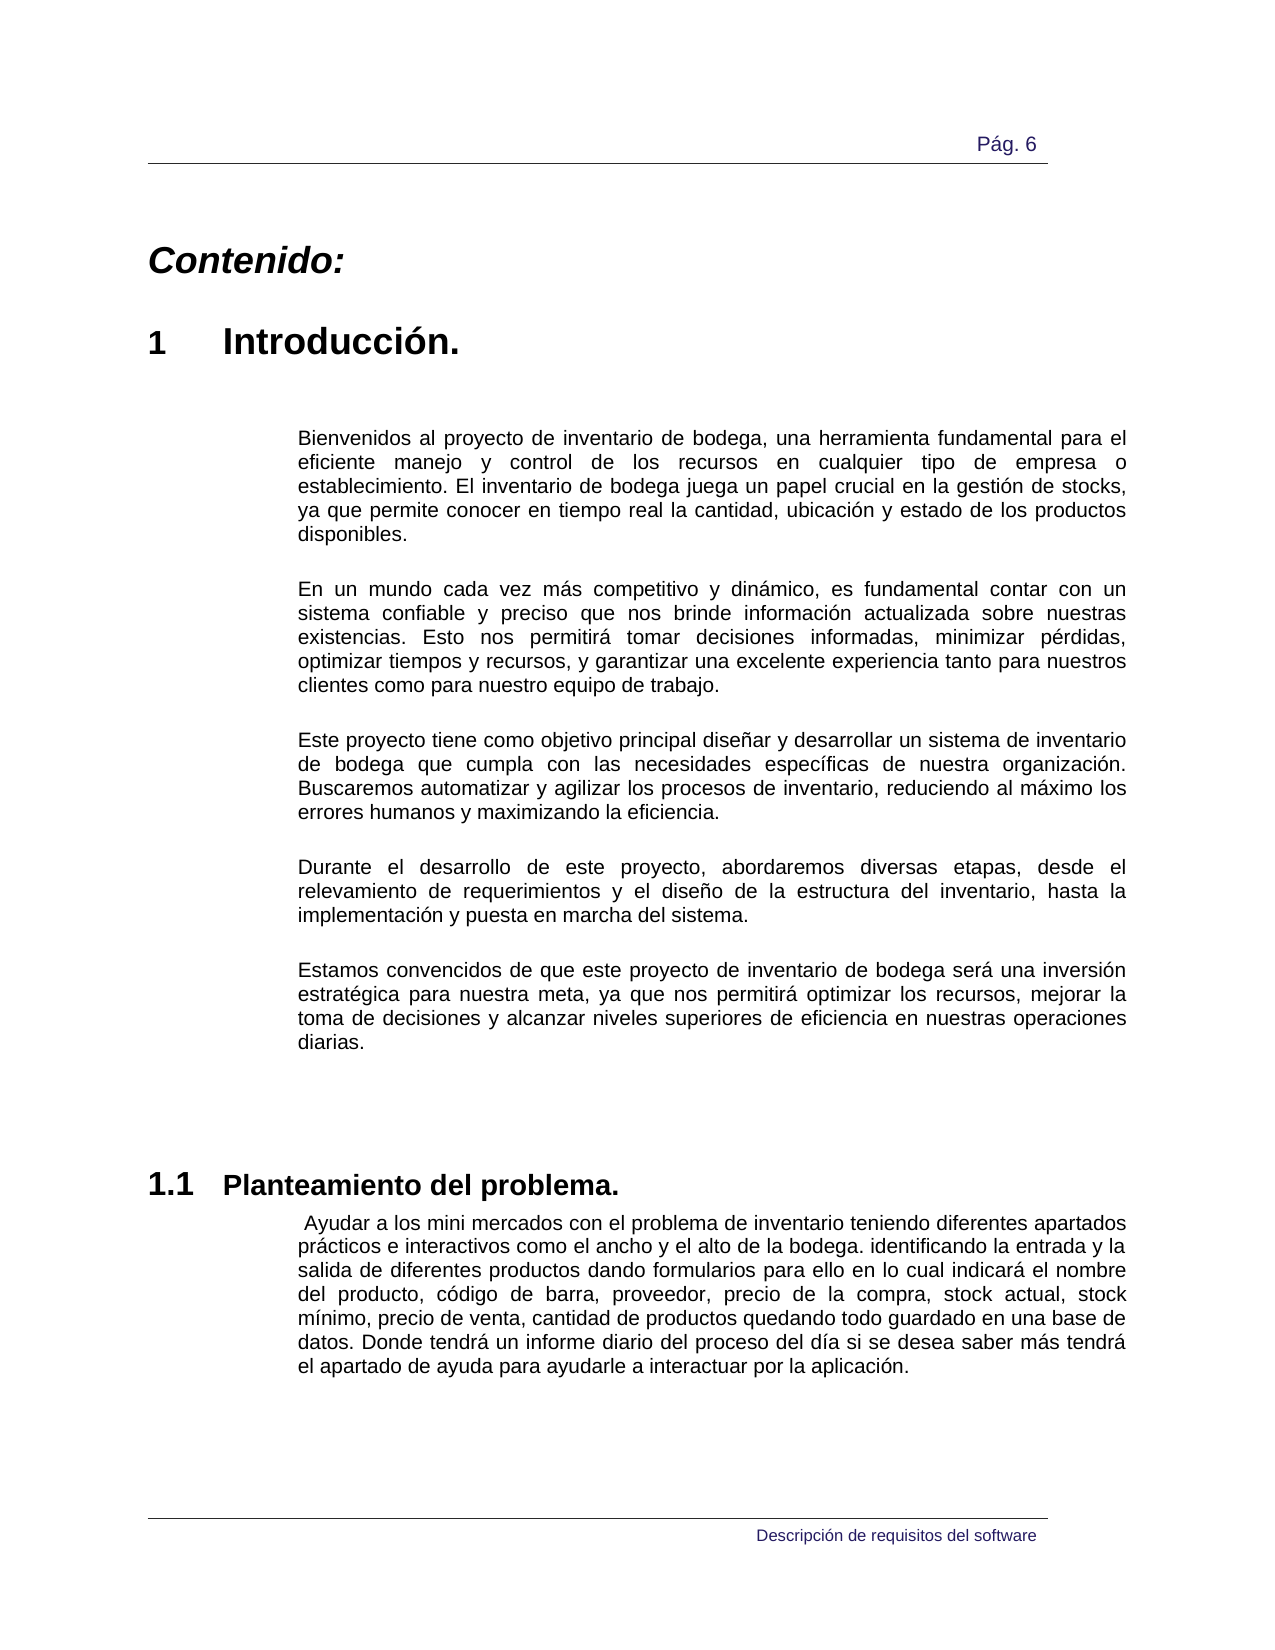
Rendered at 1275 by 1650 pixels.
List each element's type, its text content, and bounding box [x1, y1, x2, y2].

subtitle Introducción. [148, 319, 1127, 362]
text Durante el desarrollo de este proyecto, abordaremos diversas etapas, desde el relevamiento de requerimientos y el diseño de la estructura del inventario, hasta la implementación y puesta en marcha del sistema. [298, 855, 1127, 927]
text Estamos convencidos de que este proyecto de inventario de bodega será una inversión estratégica para nuestra meta, ya que nos permitirá optimizar los recursos, mejorar la toma de decisiones y alcanzar niveles superiores de eficiencia en nuestras operaciones diarias. [298, 958, 1127, 1054]
text En un mundo cada vez más competitivo y dinámico, es fundamental contar con un sistema confiable y preciso que nos brinde información actualizada sobre nuestras existencias. Esto nos permitirá tomar decisiones informadas, minimizar pérdidas, optimizar tiempos y recursos, y garantizar una excelente experiencia tanto para nuestros clientes como para nuestro equipo de trabajo. [298, 577, 1127, 696]
subtitle Contenido: [148, 238, 1127, 281]
subtitle Planteamiento del problema. [148, 1163, 1127, 1202]
text Bienvenidos al proyecto de inventario de bodega, una herramienta fundamental para el eficiente manejo y control de los recursos en cualquier tipo de empresa o establecimiento. El inventario de bodega juega un papel crucial en la gestión de stocks, ya que permite conocer en tiempo real la cantidad, ubicación y estado de los productos disponibles. [298, 426, 1127, 545]
text Ayudar a los mini mercados con el problema de inventario teniendo diferentes apartados prácticos e interactivos como el ancho y el alto de la bodega. identificando la entrada y la salida de diferentes productos dando formularios para ello en lo cual indicará el nombre del producto, código de barra, proveedor, precio de la compra, stock actual, stock mínimo, precio de venta, cantidad de productos quedando todo guardado en una base de datos. Donde tendrá un informe diario del proceso del día si se desea saber más tendrá el apartado de ayuda para ayudarle a interactuar por la aplicación. [298, 1210, 1127, 1378]
text Este proyecto tiene como objetivo principal diseñar y desarrollar un sistema de inventario de bodega que cumpla con las necesidades específicas de nuestra organización. Buscaremos automatizar y agilizar los procesos de inventario, reduciendo al máximo los errores humanos y maximizando la eficiencia. [298, 728, 1127, 823]
